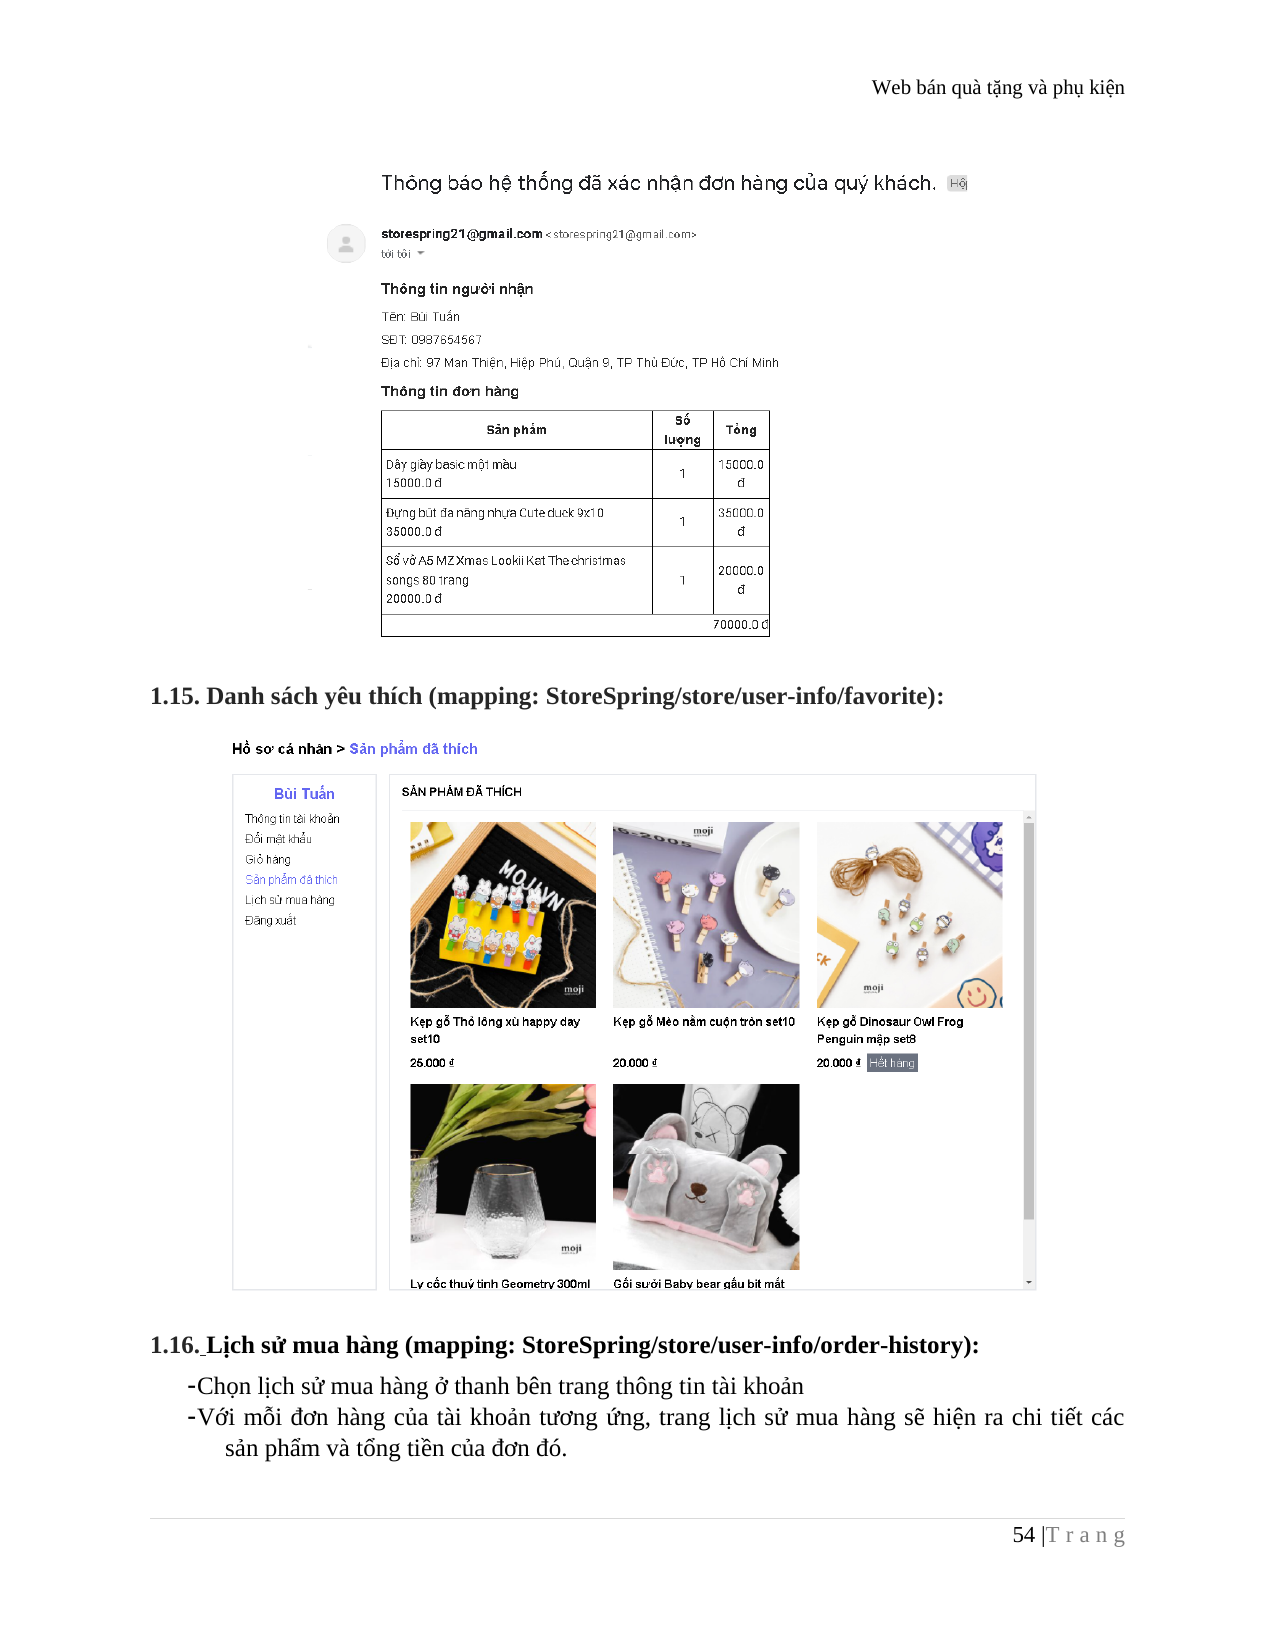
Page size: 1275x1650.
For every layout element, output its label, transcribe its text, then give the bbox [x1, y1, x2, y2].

picture [197, 728, 1078, 1318]
text 1.16. Lịch sử mua hàng (mapping: StoreSpring/store/user-info/order-history): [150, 1330, 1125, 1358]
text 1.15. Danh sách yêu thích (mapping: StoreSpring/store/user-info/favorite): [150, 681, 1125, 709]
list Chọn lịch sử mua hàng ở thanh bên trang thông tin tài khoản [187, 1371, 1125, 1400]
picture [307, 150, 968, 662]
list Với mỗi đơn hàng của tài khoản tương ứng, trang lịch sử mua hàng sẽ hiện ra chi tiết các sản phẩm và tổng tiền của đơn đó. [187, 1402, 1125, 1462]
